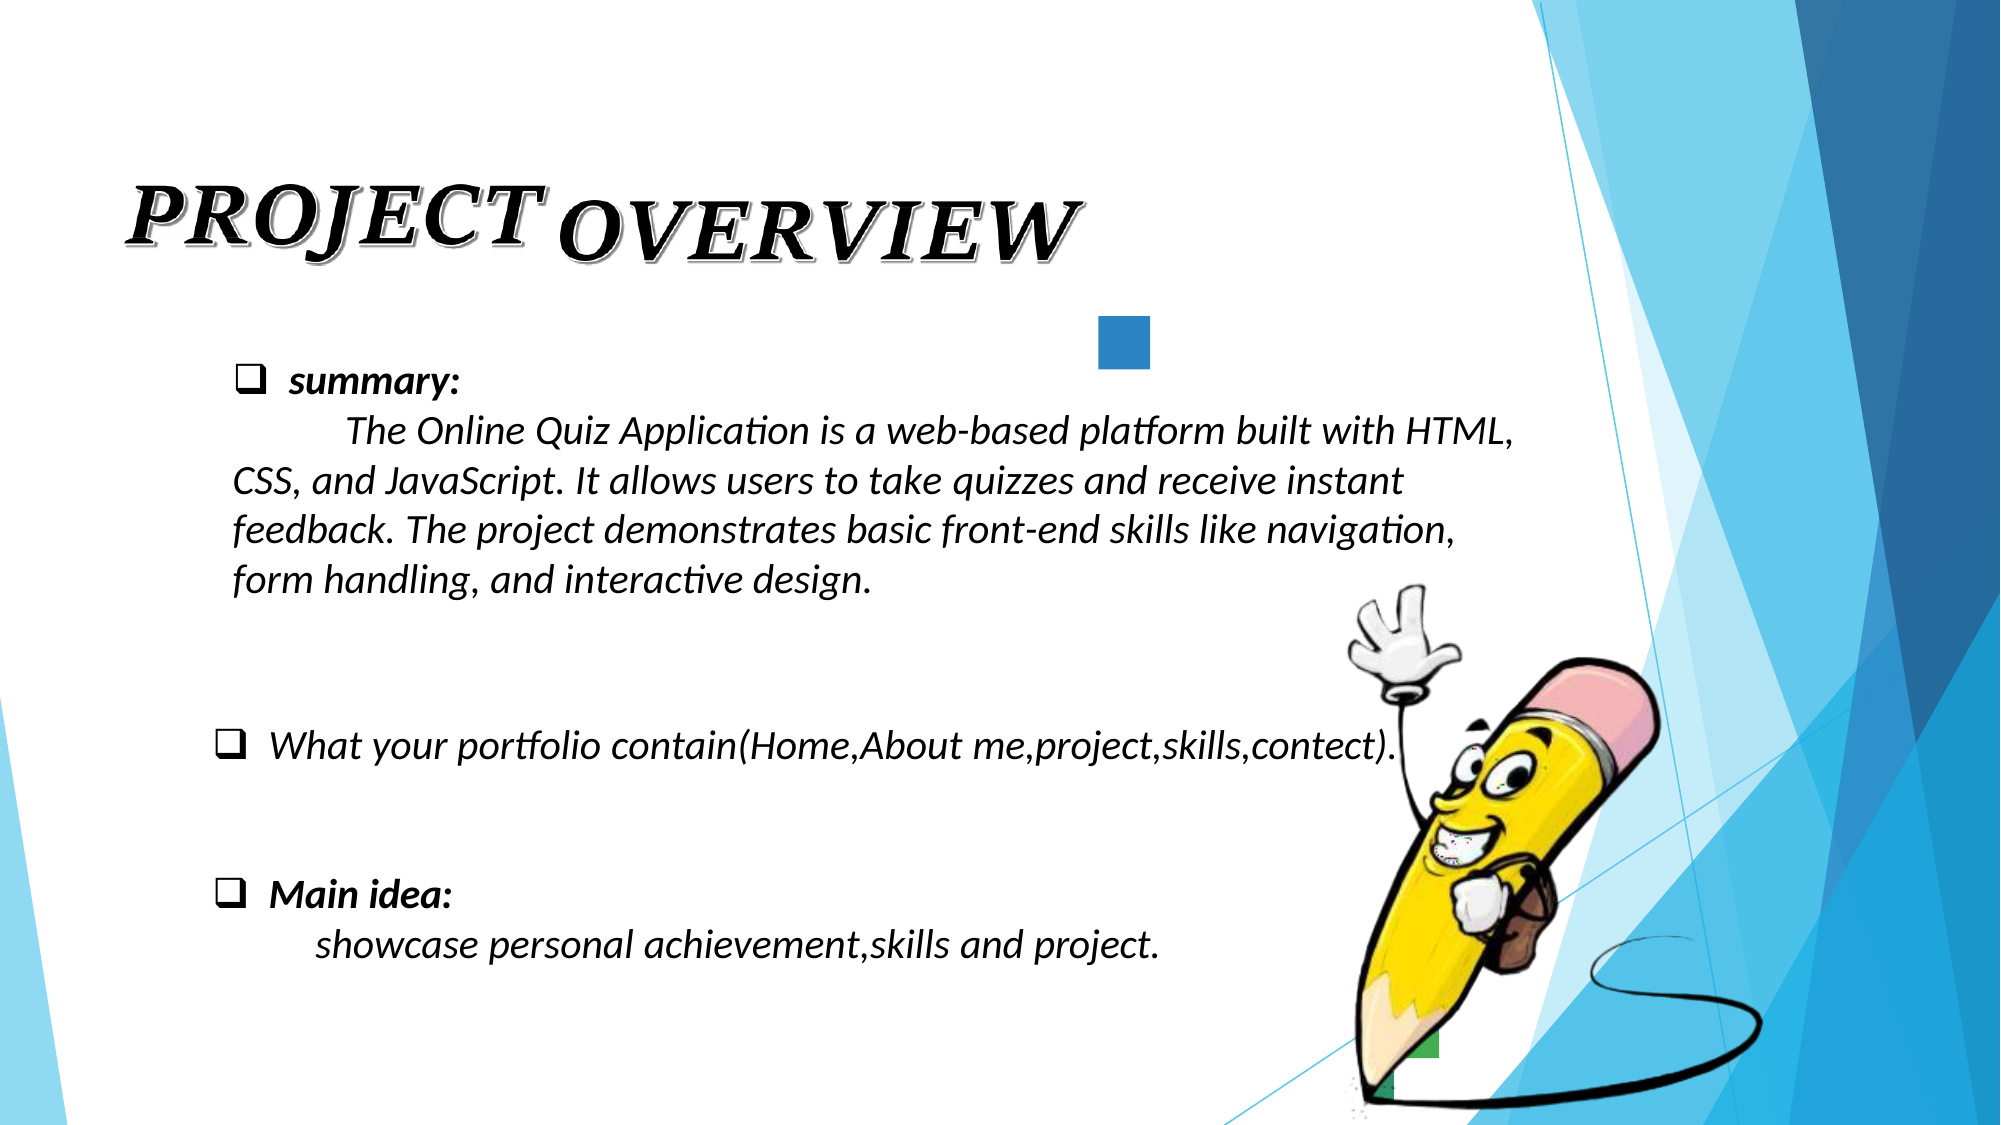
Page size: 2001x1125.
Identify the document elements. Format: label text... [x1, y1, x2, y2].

picture [558, 198, 1088, 266]
picture [1250, 537, 1830, 719]
text The Online Quiz Application is a web-based platform built with HTML, CSS, and JavaScript. It allows users to take quizzes and receive instant feedback. The project demonstrates basic front-end skills like navigation, form handling, and interactive design. [232, 405, 1537, 604]
picture [122, 182, 550, 266]
picture [1250, 770, 1830, 868]
list What your portfolio contain(Home,About me,project,skills,contect). [212, 719, 2000, 770]
subtitle summary: [232, 354, 2000, 404]
subtitle Main idea: [212, 868, 2000, 918]
picture [1250, 969, 1830, 1125]
text showcase personal achievement,skills and project. [315, 918, 2000, 969]
